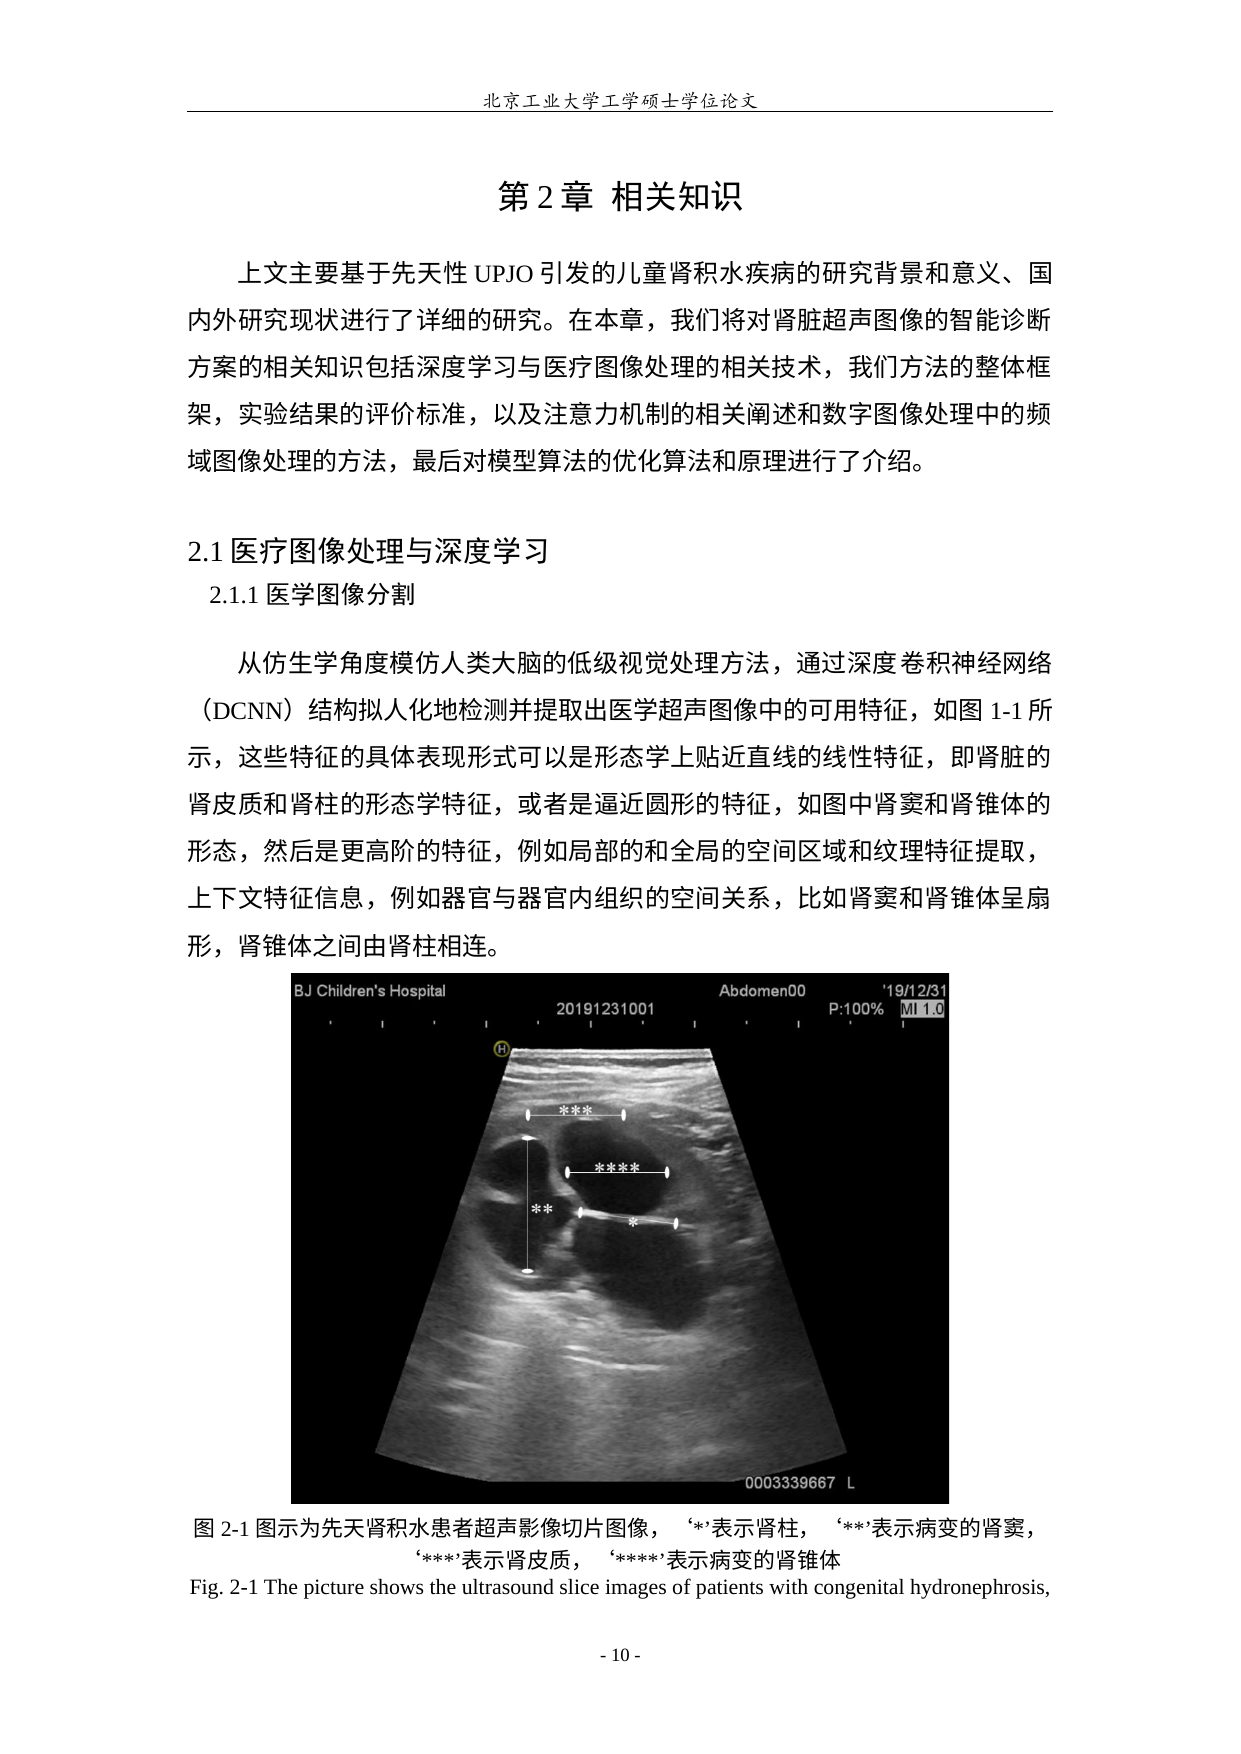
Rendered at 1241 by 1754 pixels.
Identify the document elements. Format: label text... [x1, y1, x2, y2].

subtitle 2.1.1 医学图像分割 [209, 579, 1053, 609]
subtitle 2.1医疗图像处理与深度学习 [187, 533, 1053, 568]
picture [291, 973, 950, 1504]
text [187, 1574, 1053, 1599]
list 从仿生学角度模仿人类大脑的低级视觉处理方法，通过深度卷积神经网络（DCNN）结构拟人化地检测并提取出医学超声图像中的可用特征，如图1-1所示，这些特征的具体表现形式可以是形态学上贴近直线的线性特征，即肾脏的肾皮质和肾柱的形态学特征，或者是逼近圆形的特征，如图中肾窦和肾锥体的形态，然后是更高阶的特征，例如局部的和全局的空间区域和纹理特征提取，上下文特征信息，例如器官与器官内组织的空间关系，比如肾窦和肾锥体呈扇形，肾锥体之间由肾柱相连。 [187, 643, 1053, 962]
subtitle 第2章 相关知识 [187, 175, 1053, 216]
text 图 2-1 图示为先天肾积水患者超声影像切片图像，‘*’表示肾柱，‘**’表示病变的肾窦，‘***’表示肾皮质，‘****’表示病变的肾锥体 [187, 1511, 1053, 1574]
text 上文主要基于先天性UPJO引发的儿童肾积水疾病的研究背景和意义、国内外研究现状进行了详细的研究。在本章，我们将对肾脏超声图像的智能诊断方案的相关知识包括深度学习与医疗图像处理的相关技术，我们方法的整体框架，实验结果的评价标准，以及注意力机制的相关阐述和数字图像处理中的频域图像处理的方法，最后对模型算法的优化算法和原理进行了介绍。 [187, 253, 1053, 478]
